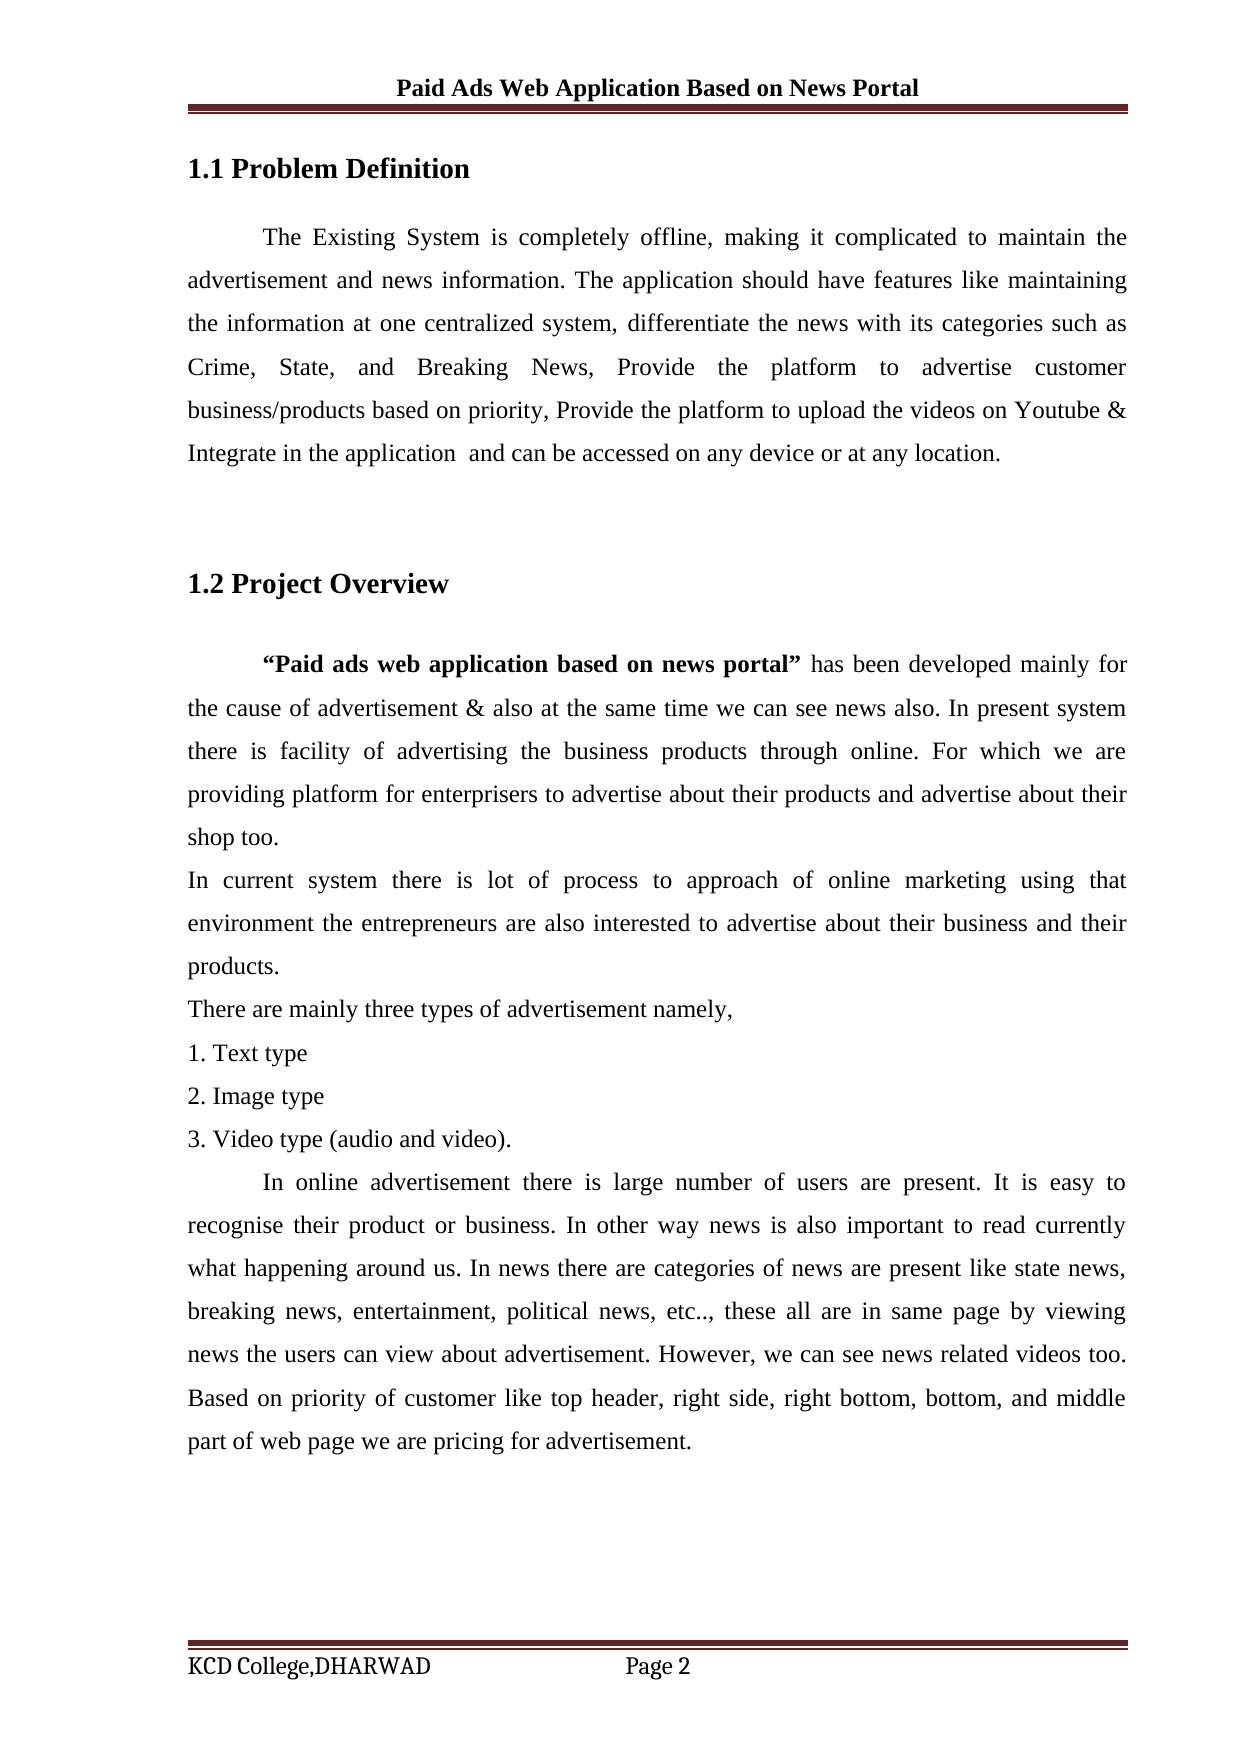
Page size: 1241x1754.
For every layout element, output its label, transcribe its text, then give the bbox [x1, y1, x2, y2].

text 1. Text type [187, 1038, 1128, 1066]
text 3. Video type (audio and video). [187, 1124, 1128, 1153]
text In current system there is lot of process to approach of online marketing using that environment the entrepreneurs are also interested to advertise about their business and their products. [187, 865, 1128, 980]
text 1.1 Problem Definition [187, 151, 1128, 184]
text The Existing System is completely offline, making it complicated to maintain the advertisement and news information. The application should have features like maintaining the information at one centralized system, differentiate the news with its categories such as Crime, State, and Breaking News, Provide the platform to advertise customer business/products based on priority, Provide the platform to upload the videos on Youtube & Integrate in the application and can be accessed on any device or at any location. [187, 222, 1128, 467]
text 1.2 Project Overview [187, 566, 1128, 599]
text In online advertisement there is large number of users are present. It is easy to recognise their product or business. In other way news is also important to read currently what happening around us. In news there are categories of news are present like state news, breaking news, entertainment, political news, etc.., these all are in same page by viewing news the users can view about advertisement. However, we can see news related videos too. Based on priority of customer like top header, right side, right bottom, bottom, and middle part of web page we are pricing for advertisement. [187, 1167, 1128, 1454]
text 2. Image type [187, 1081, 1128, 1109]
text There are mainly three types of advertisement namely, [187, 994, 1128, 1023]
text “Paid ads web application based on news portal” has been developed mainly for the cause of advertisement & also at the same time we can see news also. In present system there is facility of advertising the business products through online. For which we are providing platform for enterprisers to advertise about their products and advertise about their shop too. [187, 649, 1128, 851]
